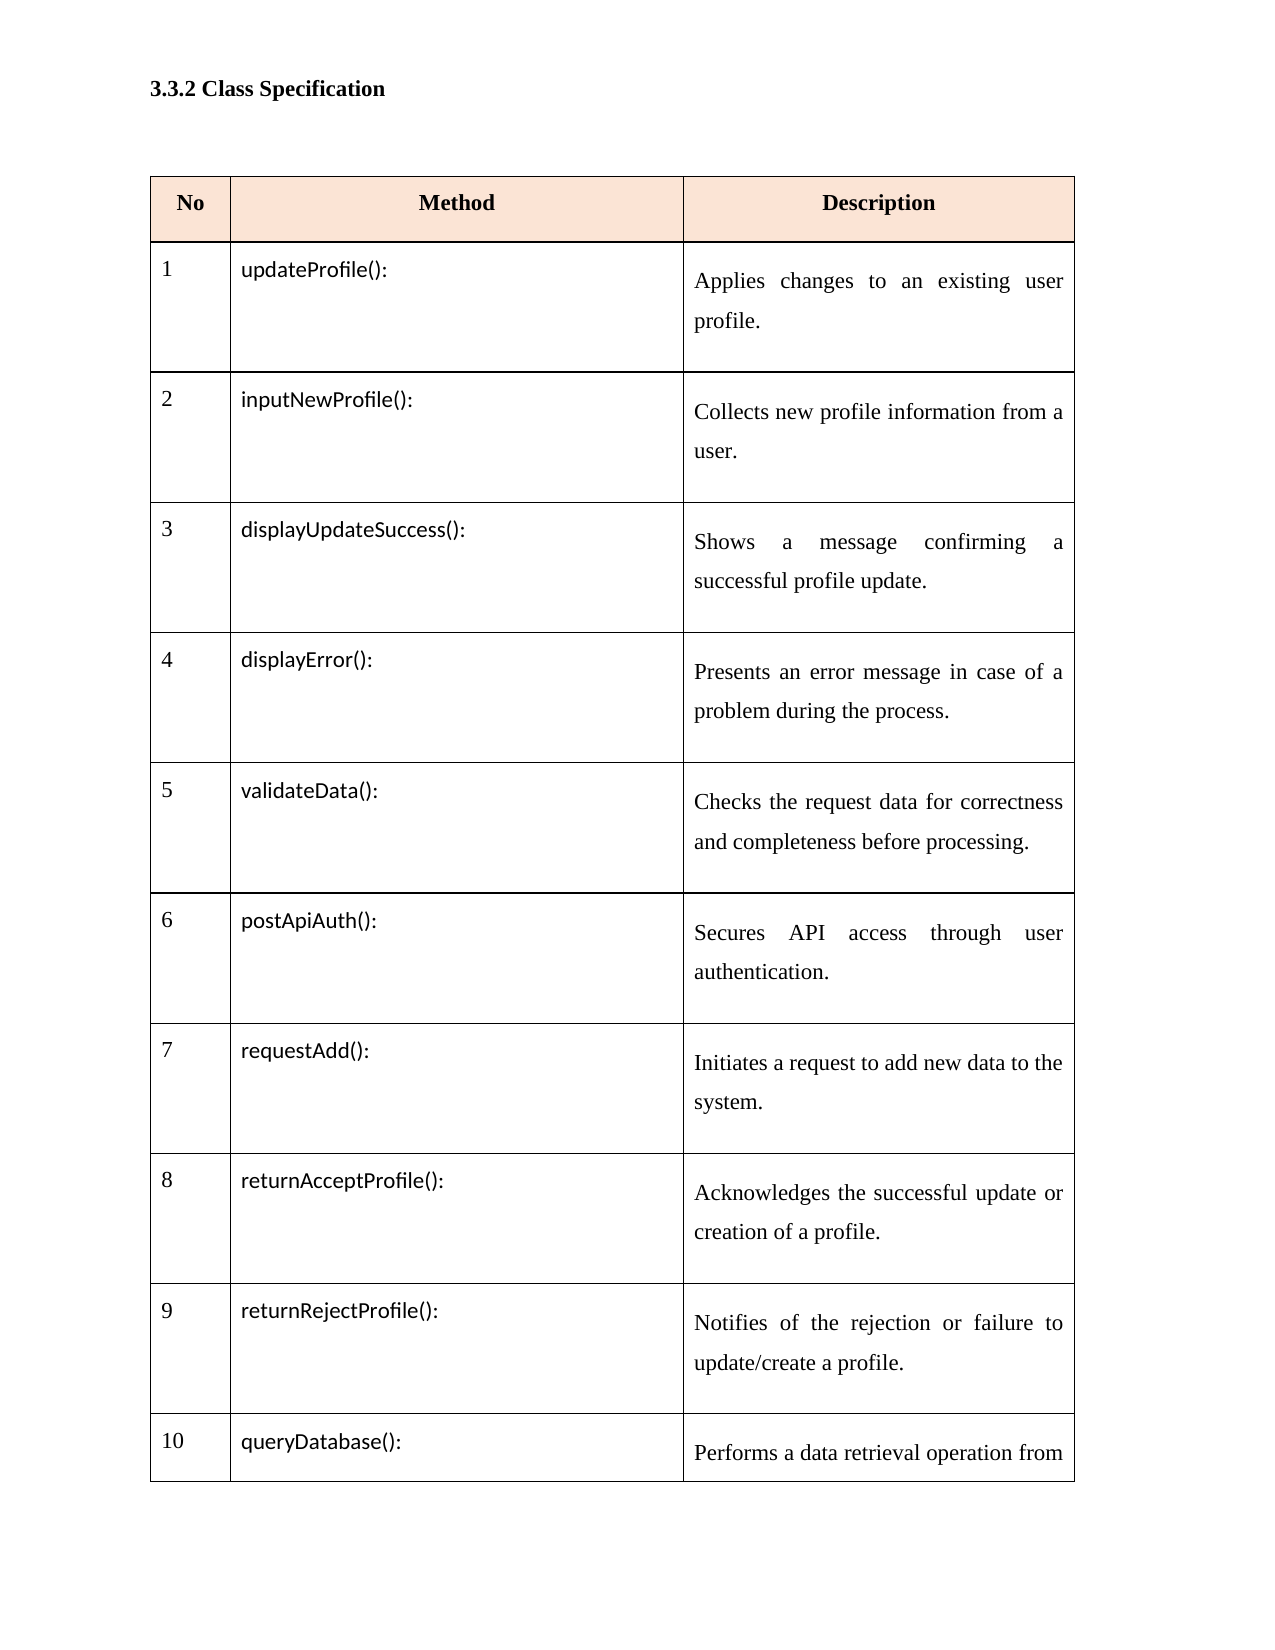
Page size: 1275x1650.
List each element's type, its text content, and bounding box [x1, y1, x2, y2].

table_cell 8 [151, 1154, 230, 1283]
table_cell displayUpdateSuccess(): [231, 503, 683, 632]
table_cell updateProfile(): [231, 243, 683, 371]
table_cell Secures API access through user authentication. [684, 894, 1074, 1022]
table_cell 4 [151, 633, 230, 762]
table_cell 2 [151, 373, 230, 502]
subtitle 3.3.2 Class Specification [150, 75, 1128, 101]
table_header Method [231, 177, 683, 241]
table_cell 6 [151, 894, 230, 1022]
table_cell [684, 1414, 1074, 1481]
table_cell Notifies of the rejection or failure to update/create a profile. [684, 1284, 1074, 1413]
table_cell 9 [151, 1284, 230, 1413]
table_cell 10 [151, 1414, 230, 1481]
table_cell Presents an error message in case of a problem during the process. [684, 633, 1074, 762]
table_cell Applies changes to an existing user profile. [684, 243, 1074, 371]
table_cell returnAcceptProfile(): [231, 1154, 683, 1283]
table_cell returnRejectProfile(): [231, 1284, 683, 1413]
table_cell 5 [151, 763, 230, 892]
table_cell requestAdd(): [231, 1024, 683, 1153]
table_cell 3 [151, 503, 230, 632]
table_cell 7 [151, 1024, 230, 1153]
table_cell displayError(): [231, 633, 683, 762]
table_cell validateData(): [231, 763, 683, 892]
table_cell Checks the request data for correctness and completeness before processing. [684, 763, 1074, 892]
table_cell postApiAuth(): [231, 894, 683, 1022]
table_header No [151, 177, 230, 241]
table_cell Shows a message confirming a successful profile update. [684, 503, 1074, 632]
table_cell Collects new profile information from a user. [684, 373, 1074, 502]
table_header Description [684, 177, 1074, 241]
table_cell Initiates a request to add new data to the system. [684, 1024, 1074, 1153]
table_cell queryDatabase(): [231, 1414, 683, 1481]
table_cell inputNewProfile(): [231, 373, 683, 502]
table_cell Acknowledges the successful update or creation of a profile. [684, 1154, 1074, 1283]
table_cell 1 [151, 243, 230, 371]
